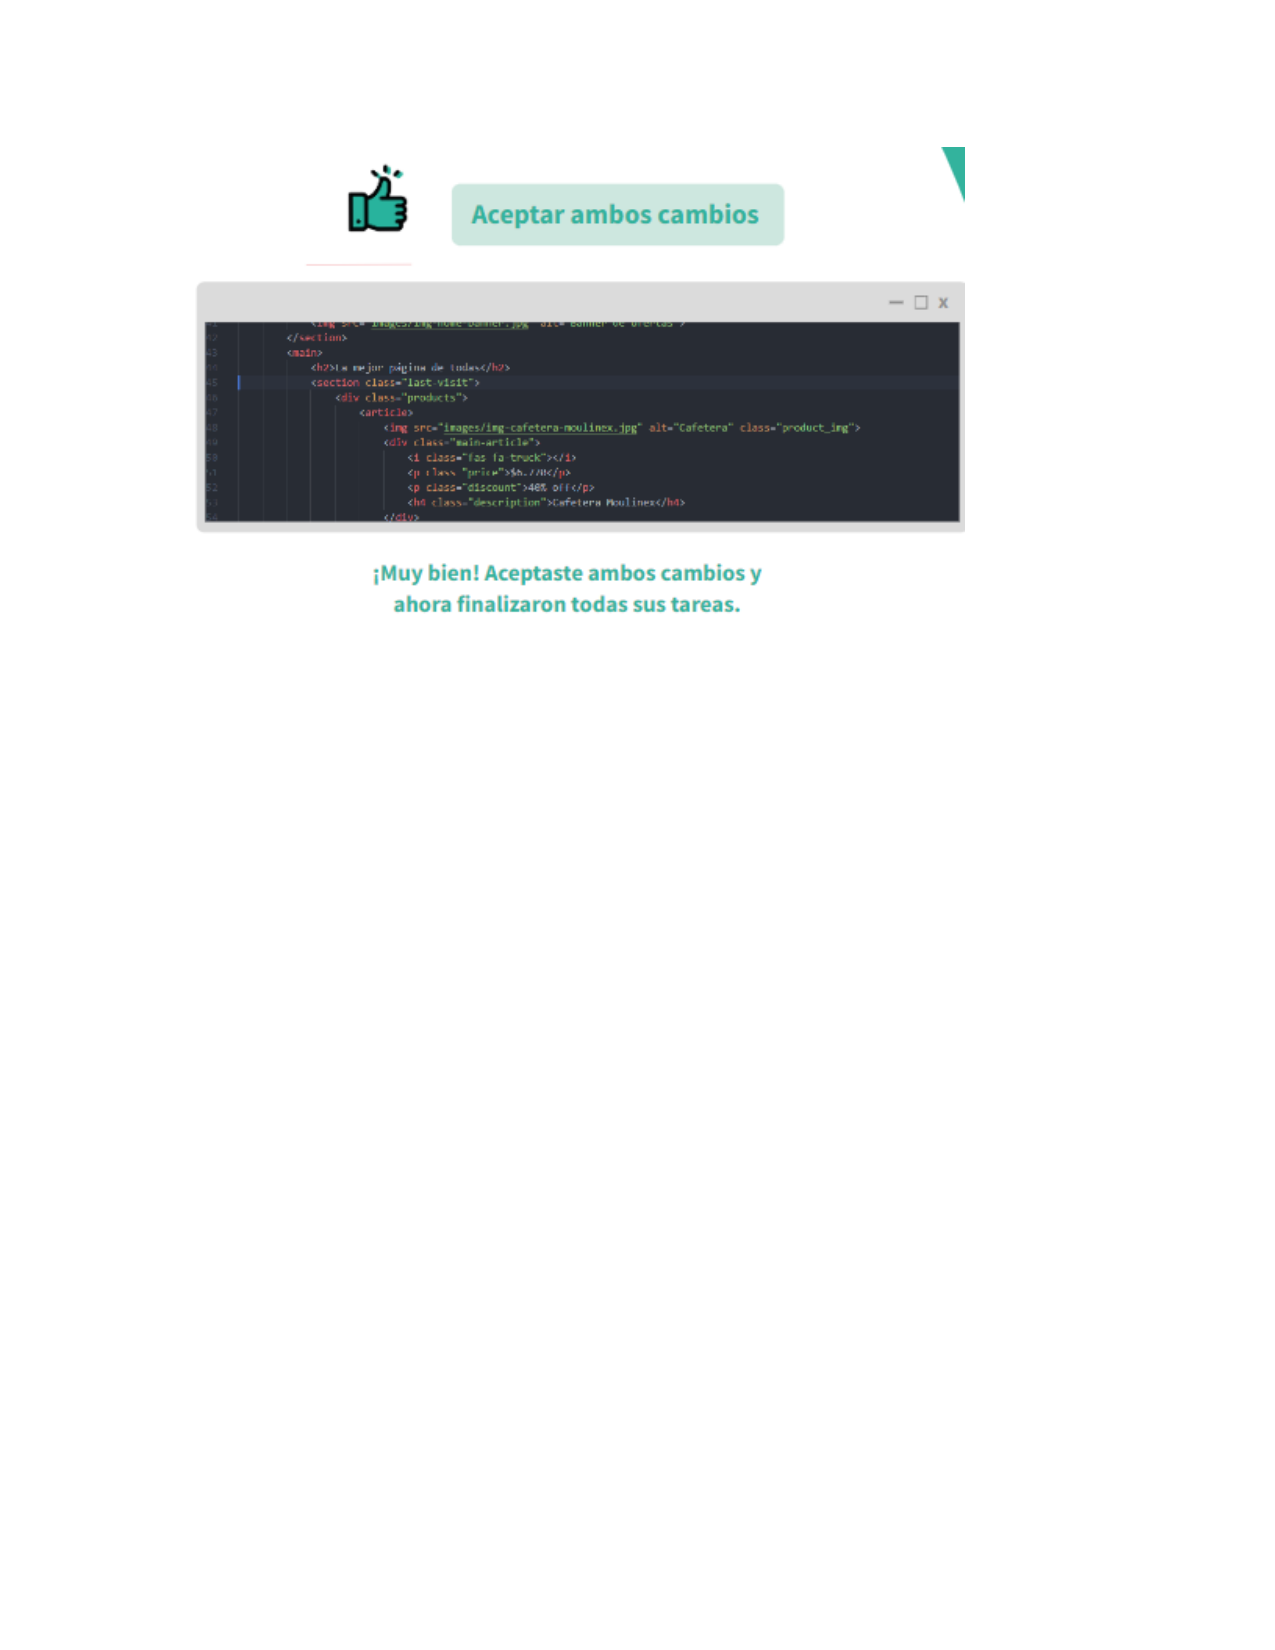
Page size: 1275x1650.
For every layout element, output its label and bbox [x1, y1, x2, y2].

picture [177, 147, 965, 645]
